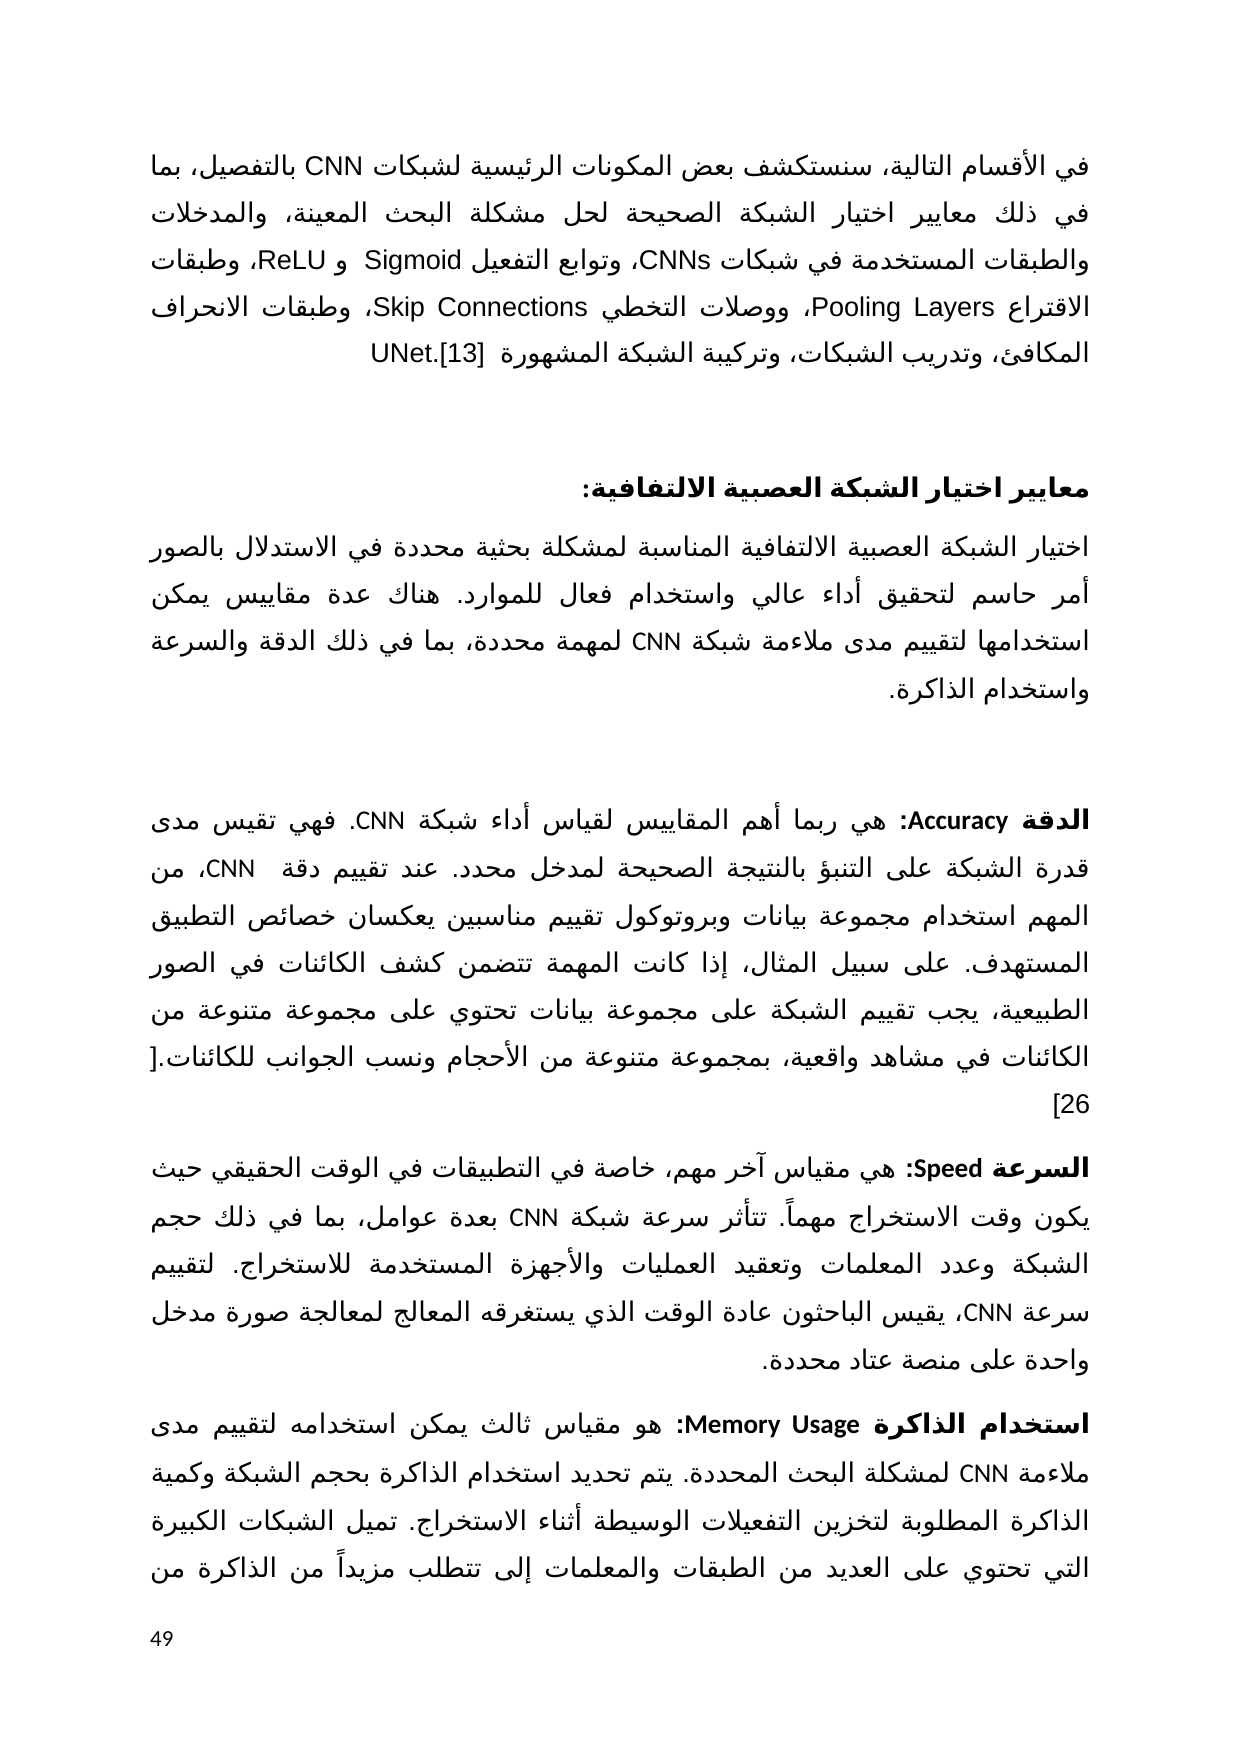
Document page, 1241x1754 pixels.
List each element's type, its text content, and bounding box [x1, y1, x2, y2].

text السرعة Speed: هي مقياس آخر مهم، خاصة في التطبيقات في الوقت الحقيقي حيث يكون وقت الاستخراج مهماً. تتأثر سرعة شبكة CNN بعدة عوامل، بما في ذلك حجم الشبكة وعدد المعلمات وتعقيد العمليات والأجهزة المستخدمة للاستخراج. لتقييم سرعة CNN، يقيس الباحثون عادة الوقت الذي يستغرقه المعالج لمعالجة صورة مدخل واحدة على منصة عتاد محددة. [150, 1151, 1090, 1375]
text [150, 1407, 1090, 1583]
subtitle معايير اختيار الشبكة العصبية الالتفافية: [150, 472, 1090, 503]
text في الأقسام التالية، سنستكشف بعض المكونات الرئيسية لشبكات CNN بالتفصيل، بما في ذلك معايير اختيار الشبكة الصحيحة لحل مشكلة البحث المعينة، والمدخلات والطبقات المستخدمة في شبكات CNNs، وتوابع التفعيل Sigmoid و ReLU، وطبقات الاقتراع Pooling Layers، ووصلات التخطي Skip Connections، وطبقات الانحراف المكافئ، وتدريب الشبكات، وتركيبة الشبكة المشهورة UNet.[13] [150, 150, 1090, 369]
text الدقة Accuracy: هي ربما أهم المقاييس لقياس أداء شبكة CNN. فهي تقيس مدى قدرة الشبكة على التنبؤ بالنتيجة الصحيحة لمدخل محدد. عند تقييم دقة CNN، من المهم استخدام مجموعة بيانات وبروتوكول تقييم مناسبين يعكسان خصائص التطبيق المستهدف. على سبيل المثال، إذا كانت المهمة تتضمن كشف الكائنات في الصور الطبيعية، يجب تقييم الشبكة على مجموعة بيانات تحتوي على مجموعة متنوعة من الكائنات في مشاهد واقعية، بمجموعة متنوعة من الأحجام ونسب الجوانب للكائنات.[26] [150, 803, 1090, 1119]
text اختيار الشبكة العصبية الالتفافية المناسبة لمشكلة بحثية محددة في الاستدلال بالصور أمر حاسم لتحقيق أداء عالي واستخدام فعال للموارد. هناك عدة مقاييس يمكن استخدامها لتقييم مدى ملاءمة شبكة CNN لمهمة محددة، بما في ذلك الدقة والسرعة واستخدام الذاكرة. [150, 531, 1090, 704]
